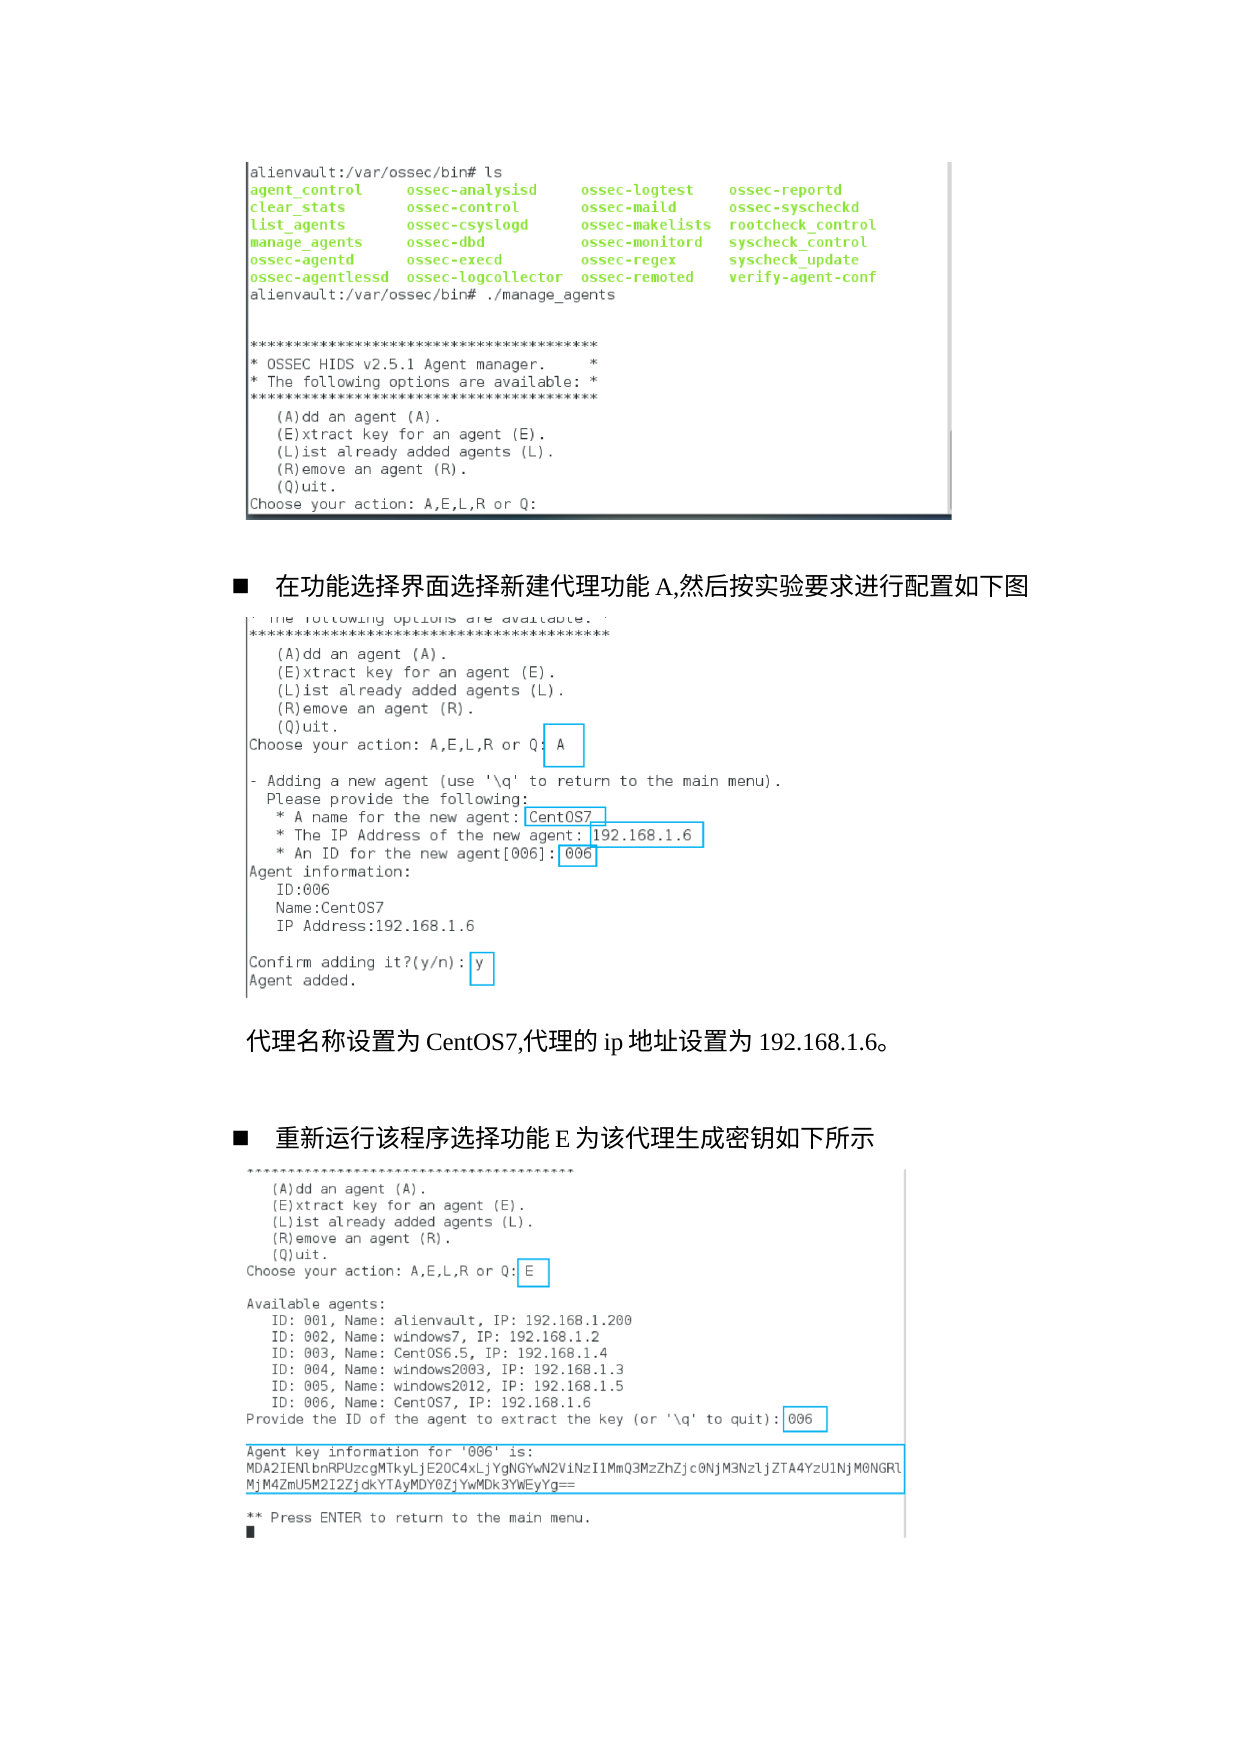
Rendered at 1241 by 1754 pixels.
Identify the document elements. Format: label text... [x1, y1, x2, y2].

picture [245, 1169, 907, 1538]
text 代理名称设置为CentOS7,代理的ip地址设置为192.168.1.6。 [187, 1007, 1053, 1072]
picture [245, 617, 866, 998]
list 重新运行该程序选择功能E为该代理生成密钥如下所示 [231, 1104, 1053, 1169]
list 在功能选择界面选择新建代理功能A,然后按实验要求进行配置如下图 [231, 552, 1053, 617]
picture [245, 162, 952, 520]
